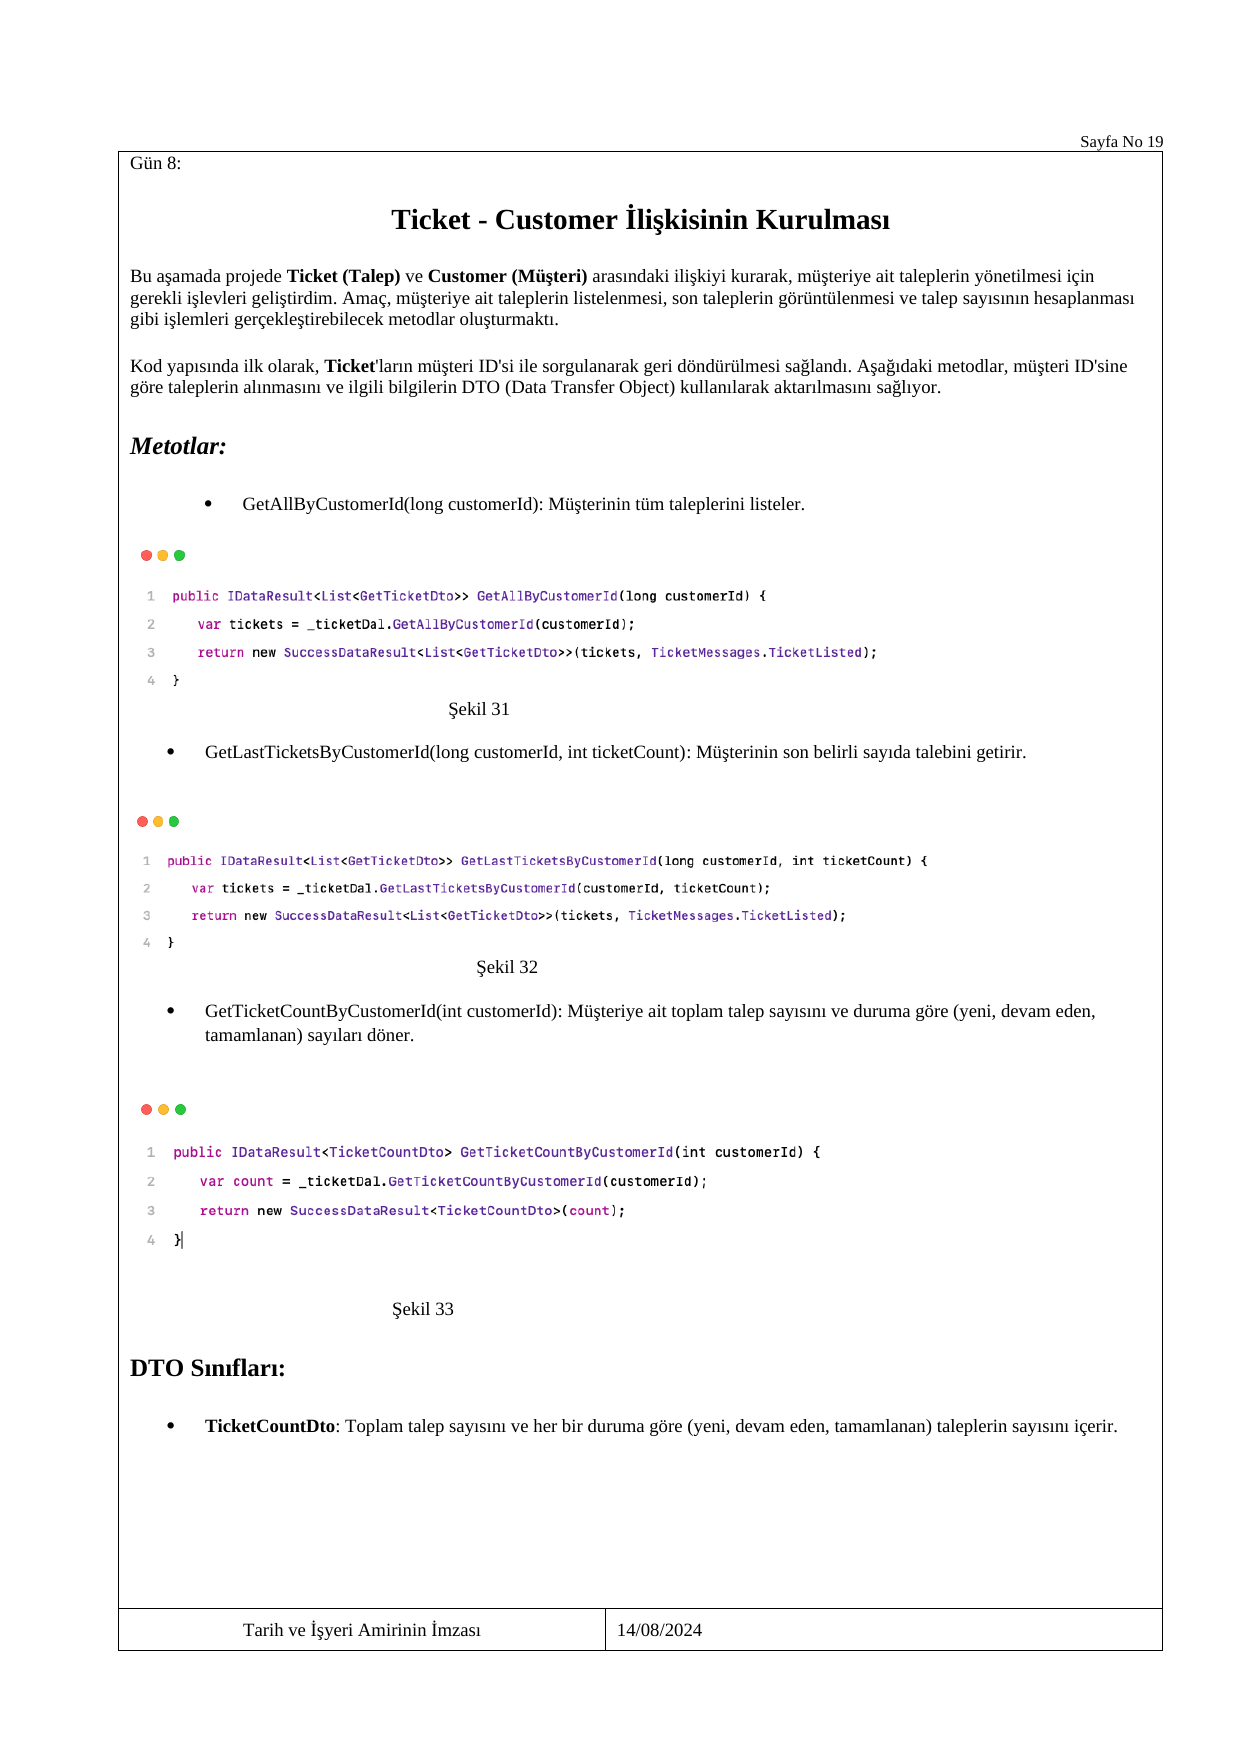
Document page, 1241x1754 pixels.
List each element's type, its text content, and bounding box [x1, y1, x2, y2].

picture [129, 1091, 830, 1265]
text Sayfa No 19 [118, 131, 1163, 151]
table_cell Tarih ve İşyeri Amirinin İmzası [119, 1609, 605, 1650]
picture [129, 808, 940, 957]
table_cell 14/08/2024 [606, 1609, 1162, 1650]
picture [129, 543, 896, 698]
table_header Gün 8: Ticket - Customer İlişkisinin Kurulması Bu aşamada projede Ticket (Talep) ve Customer (Müşteri) arasındaki ilişkiyi kurarak, müşteriye ait taleplerin yönetilmesi için gerekli işlevleri geliştirdim. Amaç, müşteriye ait taleplerin listelenmesi, son taleplerin görüntülenmesi ve talep sayısının hesaplanması gibi işlemleri gerçekleştirebilecek metodlar oluşturmaktı. Kod yapısında ilk olarak, Ticket'ların müşteri ID'si ile sorgulanarak geri döndürülmesi sağlandı. Aşağıdaki metodlar, müşteri ID'sine göre taleplerin alınmasını ve ilgili bilgilerin DTO (Data Transfer Object) kullanılarak aktarılmasını sağlıyor. Metotlar: GetAllByCustomerId(long customerId): Müşterinin tüm taleplerini listeler. Şekil 31 GetLastTicketsByCustomerId(long customerId, int ticketCount): Müşterinin son belirli sayıda talebini getirir. Şekil 32 GetTicketCountByCustomerId(int customerId): Müşteriye ait toplam talep sayısını ve duruma göre (yeni, devam eden, tamamlanan) sayıları döner. Şekil 33 DTO Sınıfları: TicketCountDto: Toplam talep sayısını ve her bir duruma göre (yeni, devam eden, tamamlanan) taleplerin sayısını içerir. [119, 152, 1162, 1608]
